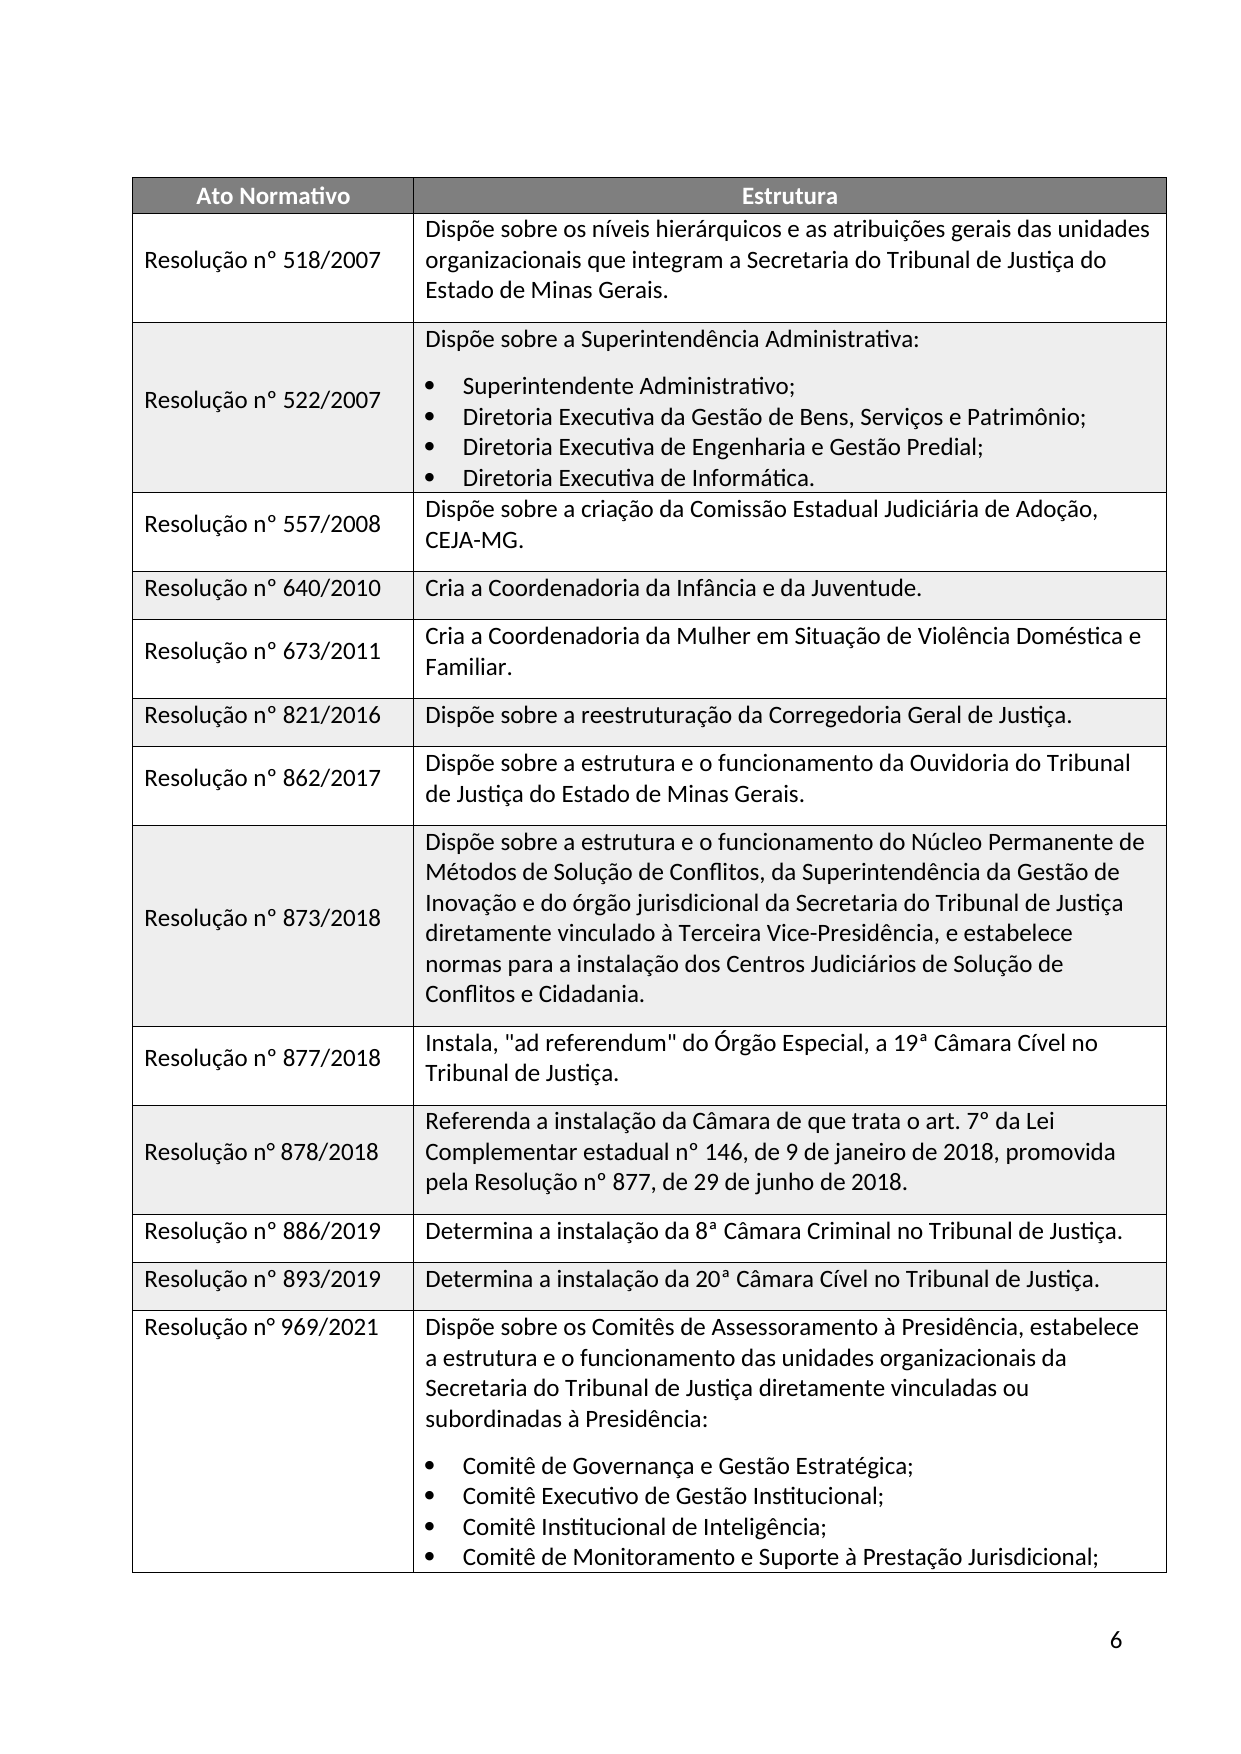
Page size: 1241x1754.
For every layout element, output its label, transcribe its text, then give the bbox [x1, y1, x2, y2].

table_cell Resolução nº 877/2018 [133, 1027, 413, 1104]
table_cell Resolução nº 518/2007 [133, 214, 413, 322]
table_cell Cria a Coordenadoria da Mulher em Situação de Violência Doméstica e Familiar. [414, 620, 1166, 698]
table_cell Dispõe sobre a criação da Comissão Estadual Judiciária de Adoção, CEJA-MG. [414, 493, 1166, 571]
table_cell Resolução n° 878/2018 [133, 1106, 413, 1214]
table_cell Resolução nº 862/2017 [133, 747, 413, 825]
table_cell Resolução nº 893/2019 [133, 1263, 413, 1310]
table_cell Referenda a instalação da Câmara de que trata o art. 7º da Lei Complementar estadual nº 146, de 9 de janeiro de 2018, promovida pela Resolução nº 877, de 29 de junho de 2018. [414, 1106, 1166, 1214]
table_cell Dispõe sobre os níveis hierárquicos e as atribuições gerais das unidades organizacionais que integram a Secretaria do Tribunal de Justiça do Estado de Minas Gerais. [414, 214, 1166, 322]
table_cell Resolução nº 821/2016 [133, 699, 413, 746]
table_cell Determina a instalação da 8ª Câmara Criminal no Tribunal de Justiça. [414, 1215, 1166, 1262]
table_header Estrutura [414, 178, 1166, 213]
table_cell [414, 1311, 1166, 1572]
table_header Ato Normativo [133, 178, 413, 213]
table_cell Resolução nº 522/2007 [133, 323, 413, 492]
table_cell Resolução n° 969/2021 [133, 1311, 413, 1572]
table_cell Resolução nº 557/2008 [133, 493, 413, 571]
table_cell Cria a Coordenadoria da Infância e da Juventude. [414, 572, 1166, 619]
table_cell Resolução nº 640/2010 [133, 572, 413, 619]
table_cell Resolução nº 873/2018 [133, 826, 413, 1026]
table_cell Instala, "ad referendum" do Órgão Especial, a 19ª Câmara Cível no Tribunal de Justiça. [414, 1027, 1166, 1104]
table_cell Dispõe sobre a reestruturação da Corregedoria Geral de Justiça. [414, 699, 1166, 746]
table_cell Dispõe sobre a estrutura e o funcionamento da Ouvidoria do Tribunal de Justiça do Estado de Minas Gerais. [414, 747, 1166, 825]
table_cell Resolução nº 673/2011 [133, 620, 413, 698]
table_cell Dispõe sobre a estrutura e o funcionamento do Núcleo Permanente de Métodos de Solução de Conflitos, da Superintendência da Gestão de Inovação e do órgão jurisdicional da Secretaria do Tribunal de Justiça diretamente vinculado à Terceira Vice-Presidência, e estabelece normas para a instalação dos Centros Judiciários de Solução de Conflitos e Cidadania. [414, 826, 1166, 1026]
table_cell Resolução nº 886/2019 [133, 1215, 413, 1262]
table_cell Dispõe sobre a Superintendência Administrativa: Superintendente Administrativo; Diretoria Executiva da Gestão de Bens, Serviços e Patrimônio; Diretoria Executiva de Engenharia e Gestão Predial; Diretoria Executiva de Informática. [414, 323, 1166, 492]
table_cell Determina a instalação da 20ª Câmara Cível no Tribunal de Justiça. [414, 1263, 1166, 1310]
